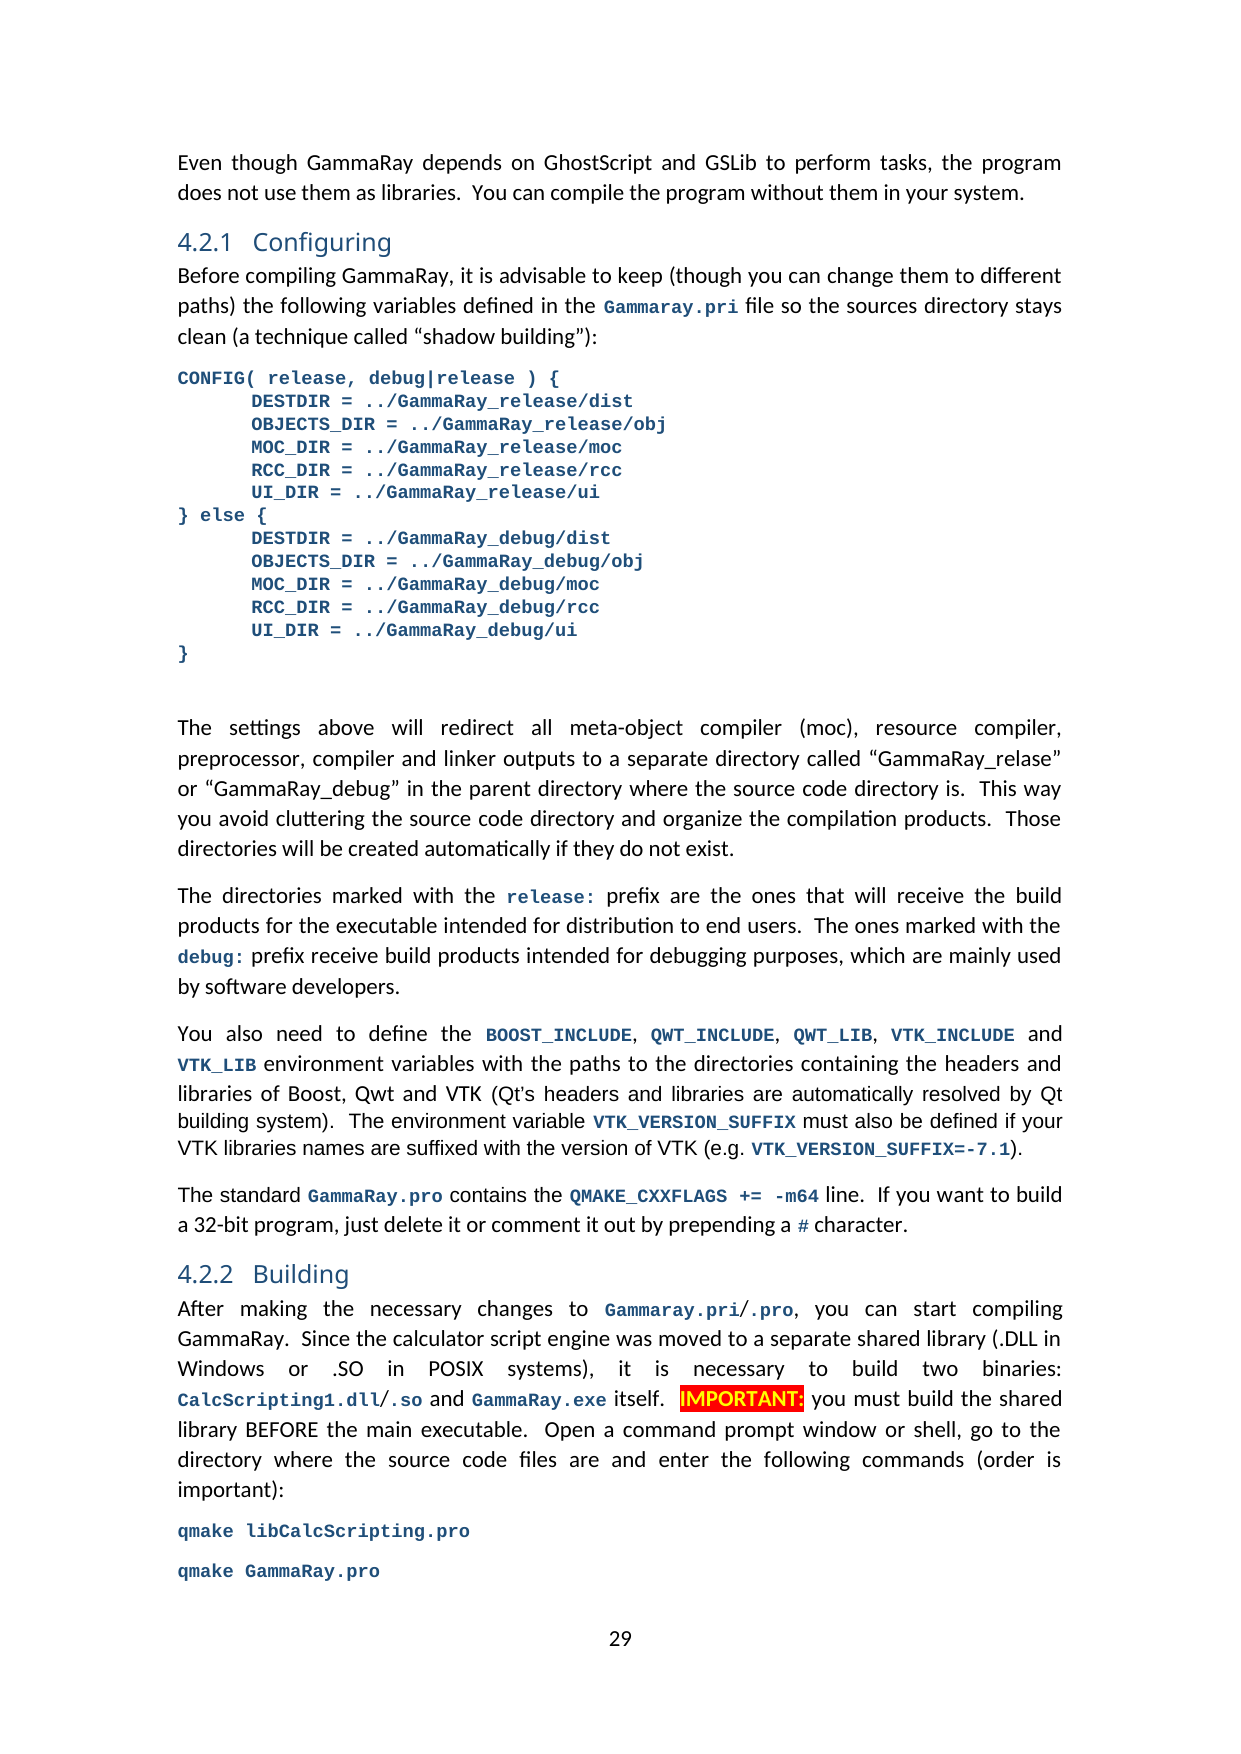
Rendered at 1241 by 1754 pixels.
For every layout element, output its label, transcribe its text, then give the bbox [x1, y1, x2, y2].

text } [177, 644, 1063, 665]
text The directories marked with the release: prefix are the ones that will receive the build products for the executable intended for distribution to end users. The ones marked with the debug: prefix receive build products intended for debugging purposes, which are mainly used by software developers. [177, 881, 1063, 1000]
text DESTDIR = ../GammaRay_release/dist [177, 392, 1063, 413]
subtitle Building [177, 1257, 1063, 1291]
text qmake libCalcScripting.pro [177, 1522, 1063, 1543]
text OBJECTS_DIR = ../GammaRay_debug/obj [177, 552, 1063, 573]
text After making the necessary changes to Gammaray.pri/.pro, you can start compiling GammaRay. Since the calculator script engine was moved to a separate shared library (.DLL in Windows or .SO in POSIX systems), it is necessary to build two binaries: CalcScripting1.dll/.so and GammaRay.exe itself. IMPORTANT: you must build the shared library BEFORE the main executable. Open a command prompt window or shell, go to the directory where the source code files are and enter the following commands (order is important): [177, 1294, 1063, 1503]
subtitle Configuring [177, 225, 1063, 259]
text RCC_DIR = ../GammaRay_debug/rcc [177, 598, 1063, 619]
text OBJECTS_DIR = ../GammaRay_release/obj [177, 414, 1063, 436]
text } else { [177, 506, 1063, 527]
text RCC_DIR = ../GammaRay_release/rcc [177, 460, 1063, 482]
text UI_DIR = ../GammaRay_release/ui [177, 483, 1063, 504]
text CONFIG( release, debug|release ) { [177, 369, 1063, 390]
text UI_DIR = ../GammaRay_debug/ui [177, 621, 1063, 642]
text The standard GammaRay.pro contains the QMAKE_CXXFLAGS += -m64 line. If you want to build a 32-bit program, just delete it or comment it out by prepending a # character. [177, 1180, 1063, 1238]
text Even though GammaRay depends on GhostScript and GSLib to perform tasks, the program does not use them as libraries. You can compile the program without them in your system. [177, 148, 1063, 206]
text Before compiling GammaRay, it is advisable to keep (though you can change them to different paths) the following variables defined in the Gammaray.pri file so the sources directory stays clean (a technique called “shadow building”): [177, 261, 1063, 350]
text You also need to define the BOOST_INCLUDE, QWT_INCLUDE, QWT_LIB, VTK_INCLUDE and VTK_LIB environment variables with the paths to the directories containing the headers and libraries of Boost, Qwt and VTK (Qt’s headers and libraries are automatically resolved by Qt building system). The environment variable VTK_VERSION_SUFFIX must also be defined if your VTK libraries names are suffixed with the version of VTK (e.g. VTK_VERSION_SUFFIX=-7.1). [177, 1019, 1063, 1161]
text DESTDIR = ../GammaRay_debug/dist [177, 529, 1063, 550]
text MOC_DIR = ../GammaRay_debug/moc [177, 575, 1063, 596]
text MOC_DIR = ../GammaRay_release/moc [177, 437, 1063, 459]
text qmake GammaRay.pro [177, 1562, 1063, 1583]
text The settings above will redirect all meta-object compiler (moc), resource compiler, preprocessor, compiler and linker outputs to a separate directory called “GammaRay_relase” or “GammaRay_debug” in the parent directory where the source code directory is. This way you avoid cluttering the source code directory and organize the compilation products. Those directories will be created automatically if they do not exist. [177, 713, 1063, 862]
